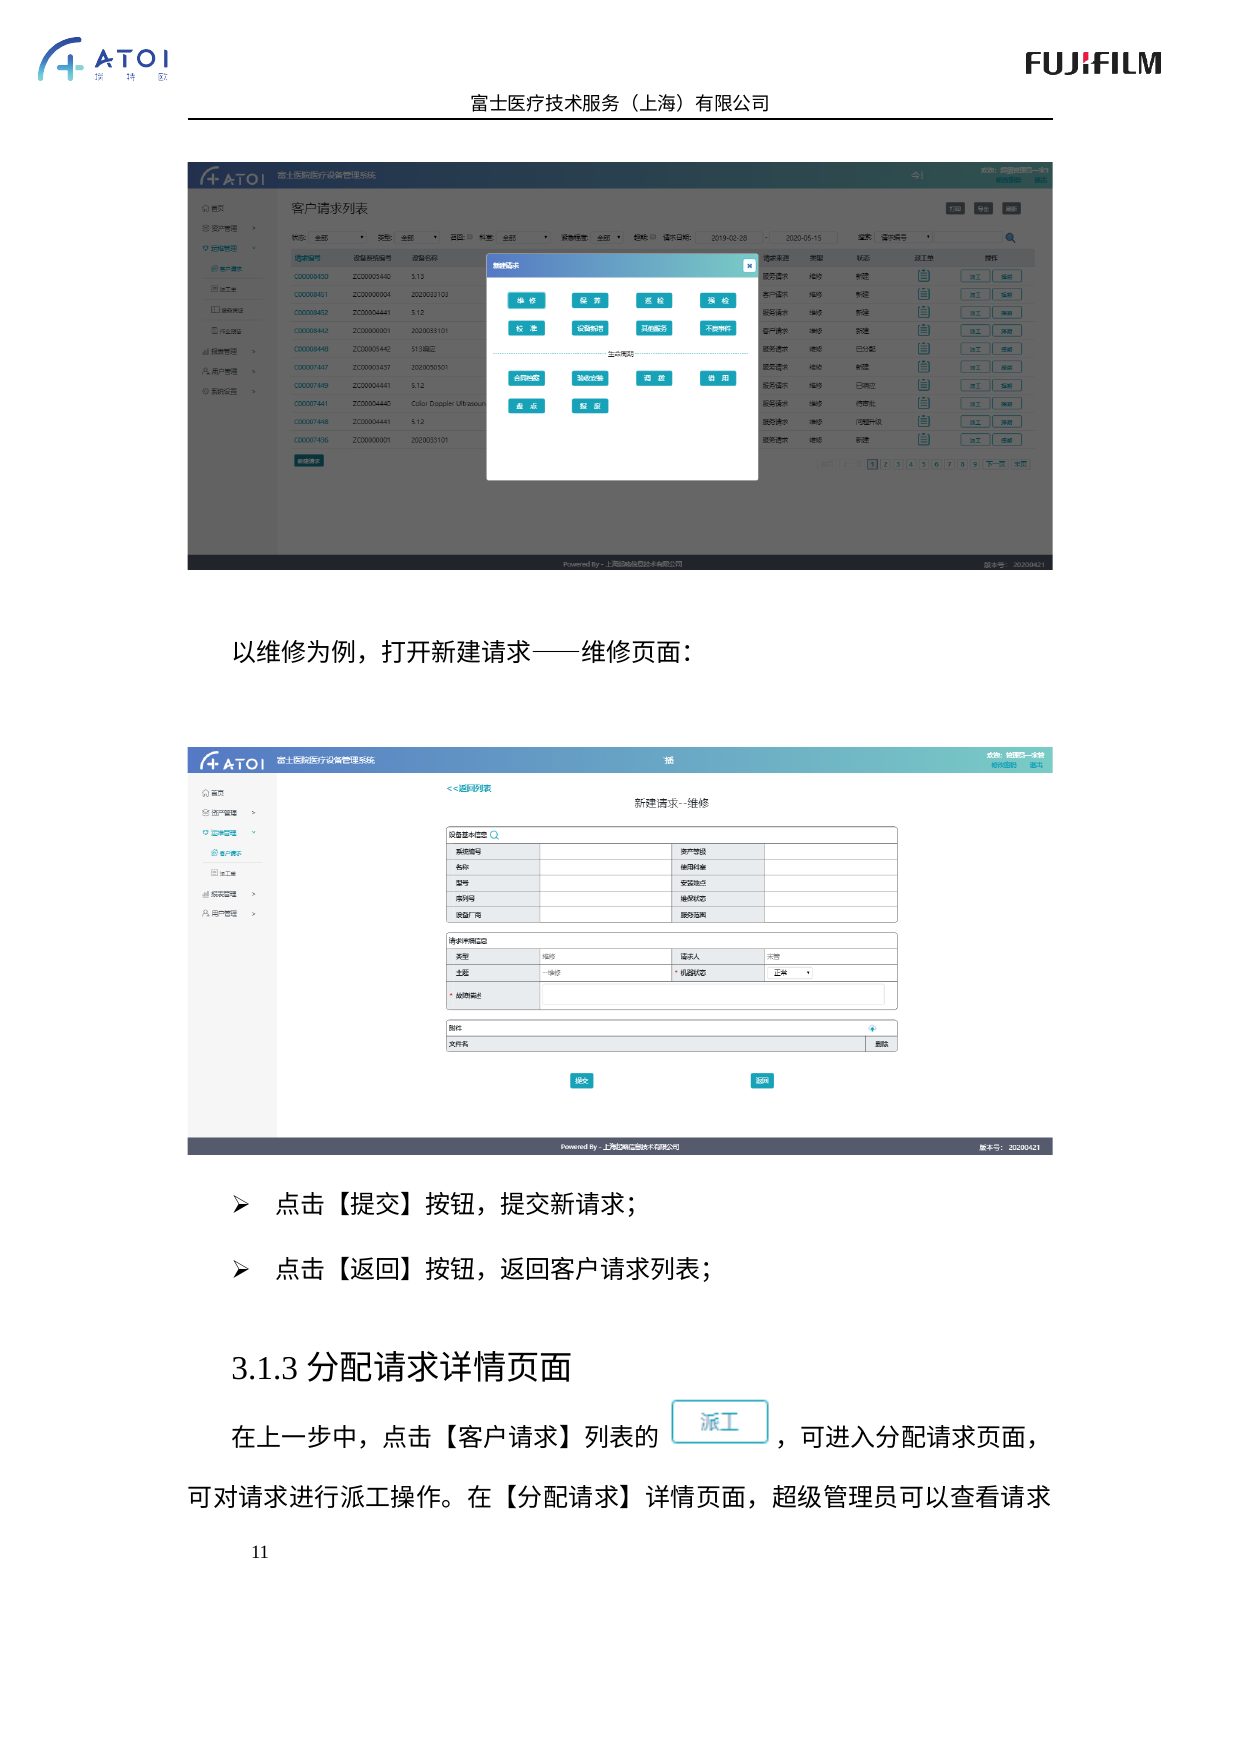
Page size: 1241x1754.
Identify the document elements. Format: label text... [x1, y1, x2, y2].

picture [30, 20, 176, 102]
text 3.1.3 分配请求详情页面 [187, 1333, 1053, 1398]
text 以维修为例，打开新建请求——维修页面： [187, 618, 1053, 683]
picture [661, 1397, 775, 1447]
list 点击【提交】按钮，提交新请求； [231, 1170, 1053, 1235]
picture [1020, 46, 1166, 80]
list 点击【返回】按钮，返回客户请求列表； [231, 1235, 1053, 1300]
picture [187, 747, 1053, 1155]
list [187, 1398, 1053, 1528]
picture [187, 162, 1053, 570]
